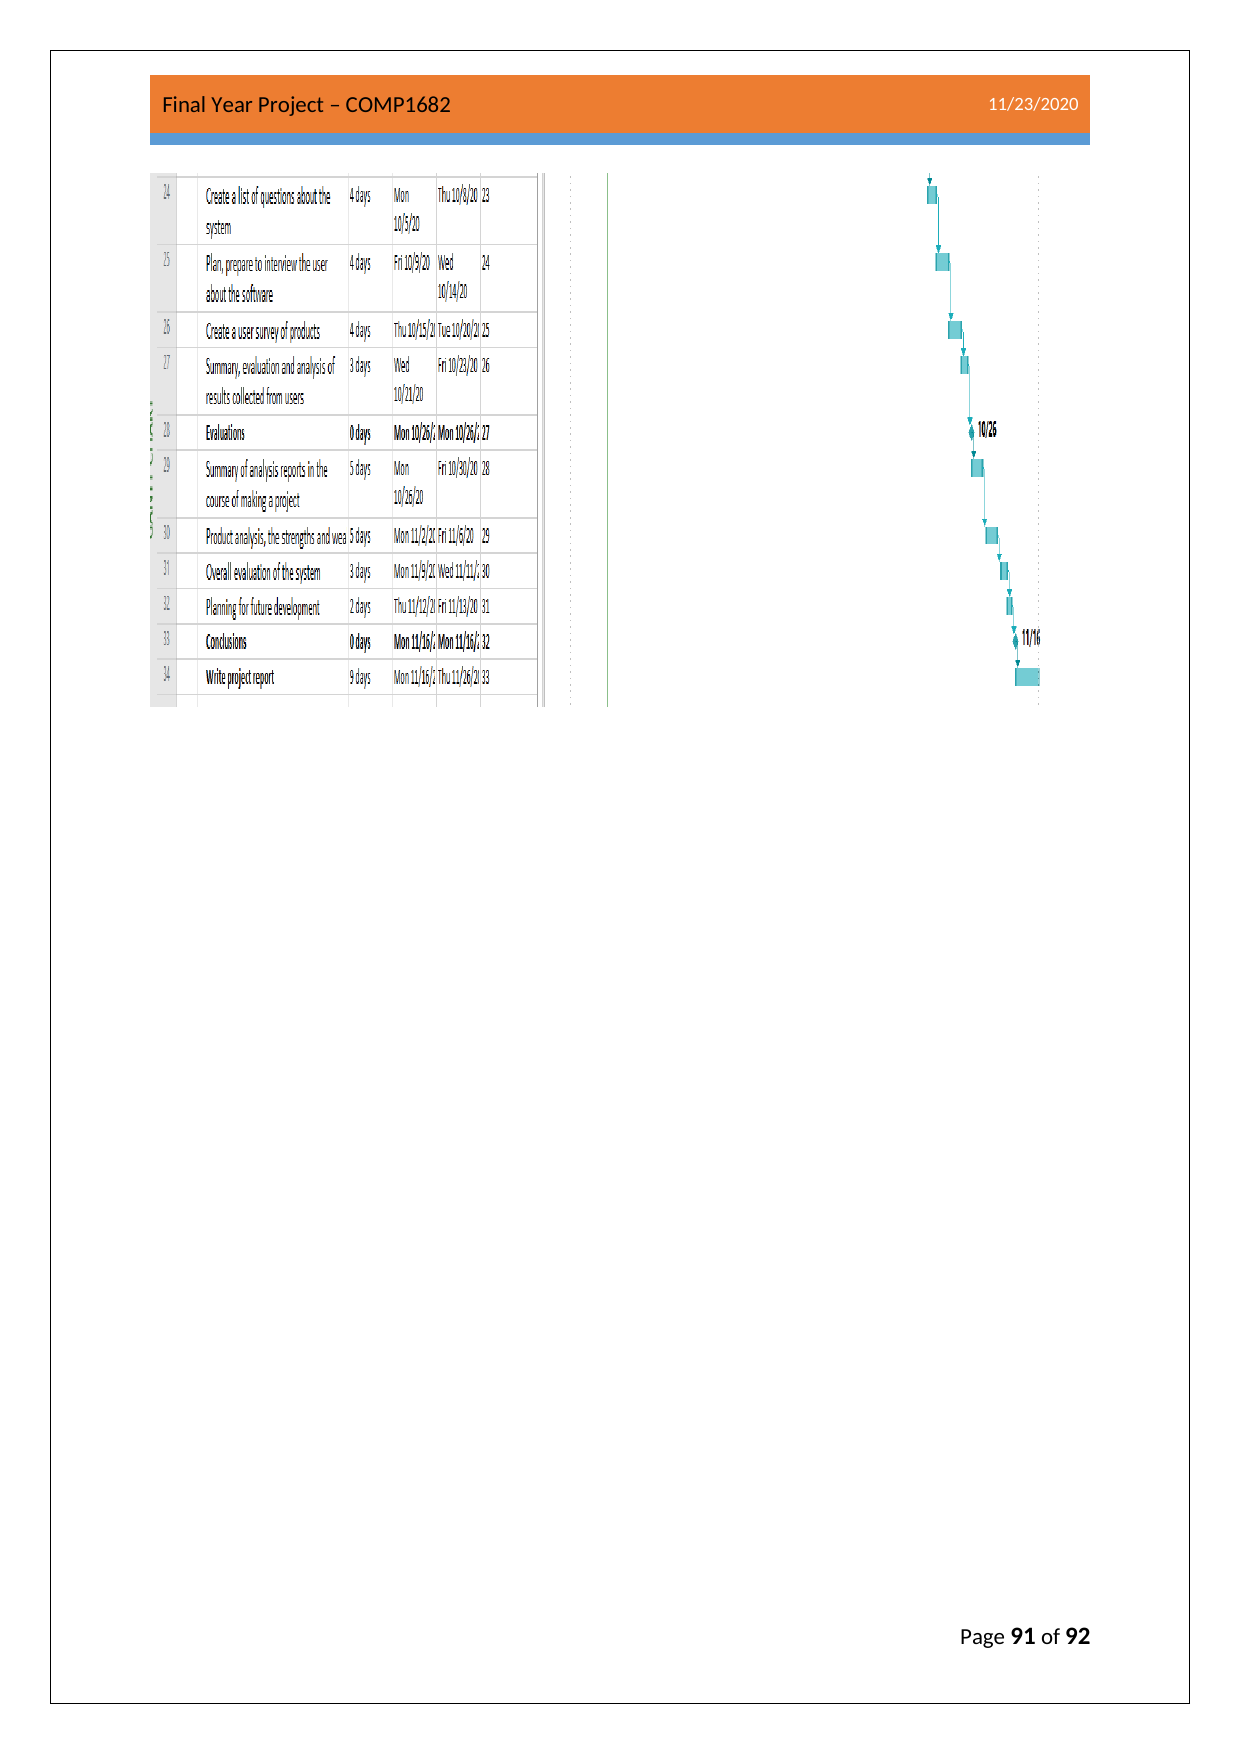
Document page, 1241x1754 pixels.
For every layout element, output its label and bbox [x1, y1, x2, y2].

picture [150, 173, 1091, 707]
